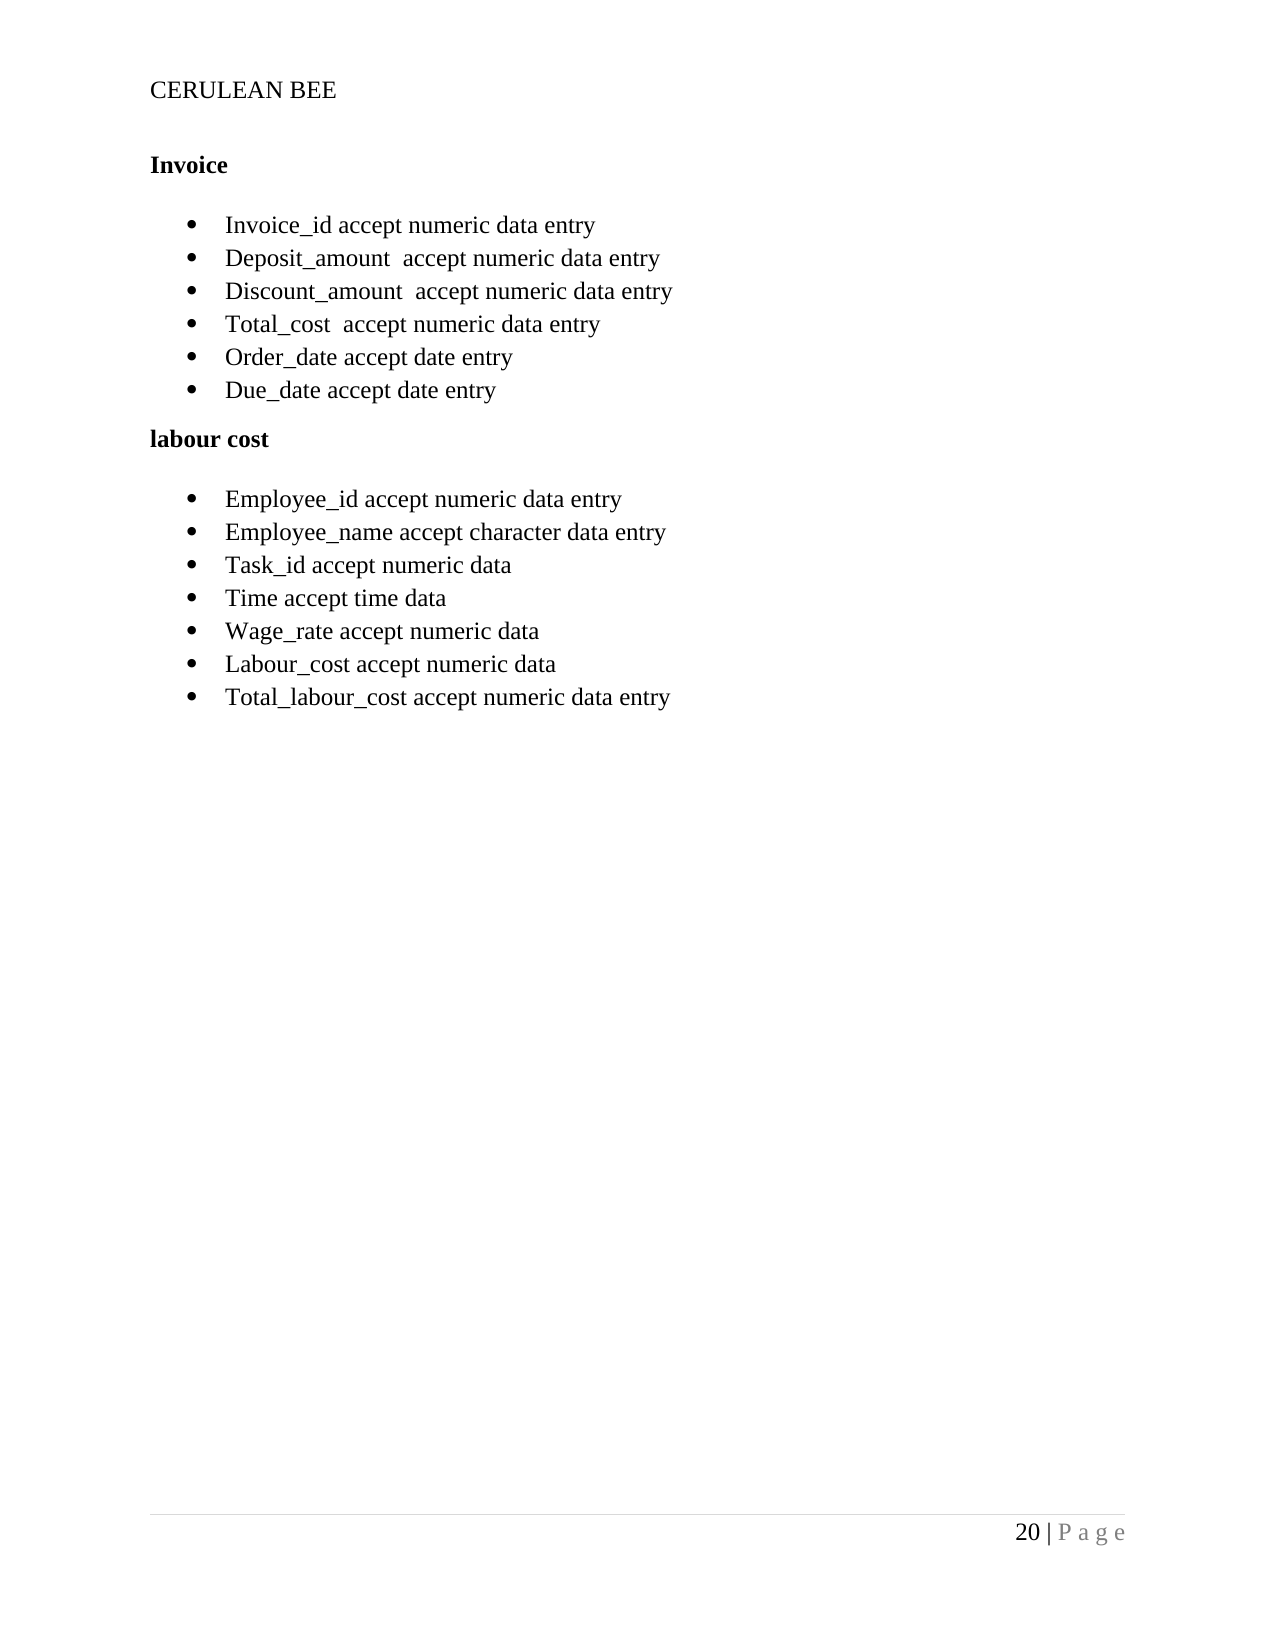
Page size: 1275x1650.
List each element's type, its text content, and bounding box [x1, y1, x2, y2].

list Invoice_id accept numeric data entry [187, 210, 1125, 238]
list Task_id accept numeric data [187, 550, 1125, 579]
list Deposit_amount accept numeric data entry [187, 243, 1125, 272]
list Employee_id accept numeric data entry [187, 484, 1125, 513]
list Total_labour_cost accept numeric data entry [187, 682, 1125, 711]
list Total_cost accept numeric data entry [187, 309, 1125, 338]
list Wage_rate accept numeric data [187, 616, 1125, 645]
list Discount_amount accept numeric data entry [187, 276, 1125, 304]
text labour cost [150, 424, 1125, 453]
list Time accept time data [187, 583, 1125, 612]
list Due_date accept date entry [187, 375, 1125, 404]
list Employee_name accept character data entry [187, 517, 1125, 546]
list Order_date accept date entry [187, 342, 1125, 371]
list Labour_cost accept numeric data [187, 649, 1125, 678]
text Invoice [150, 150, 1125, 179]
